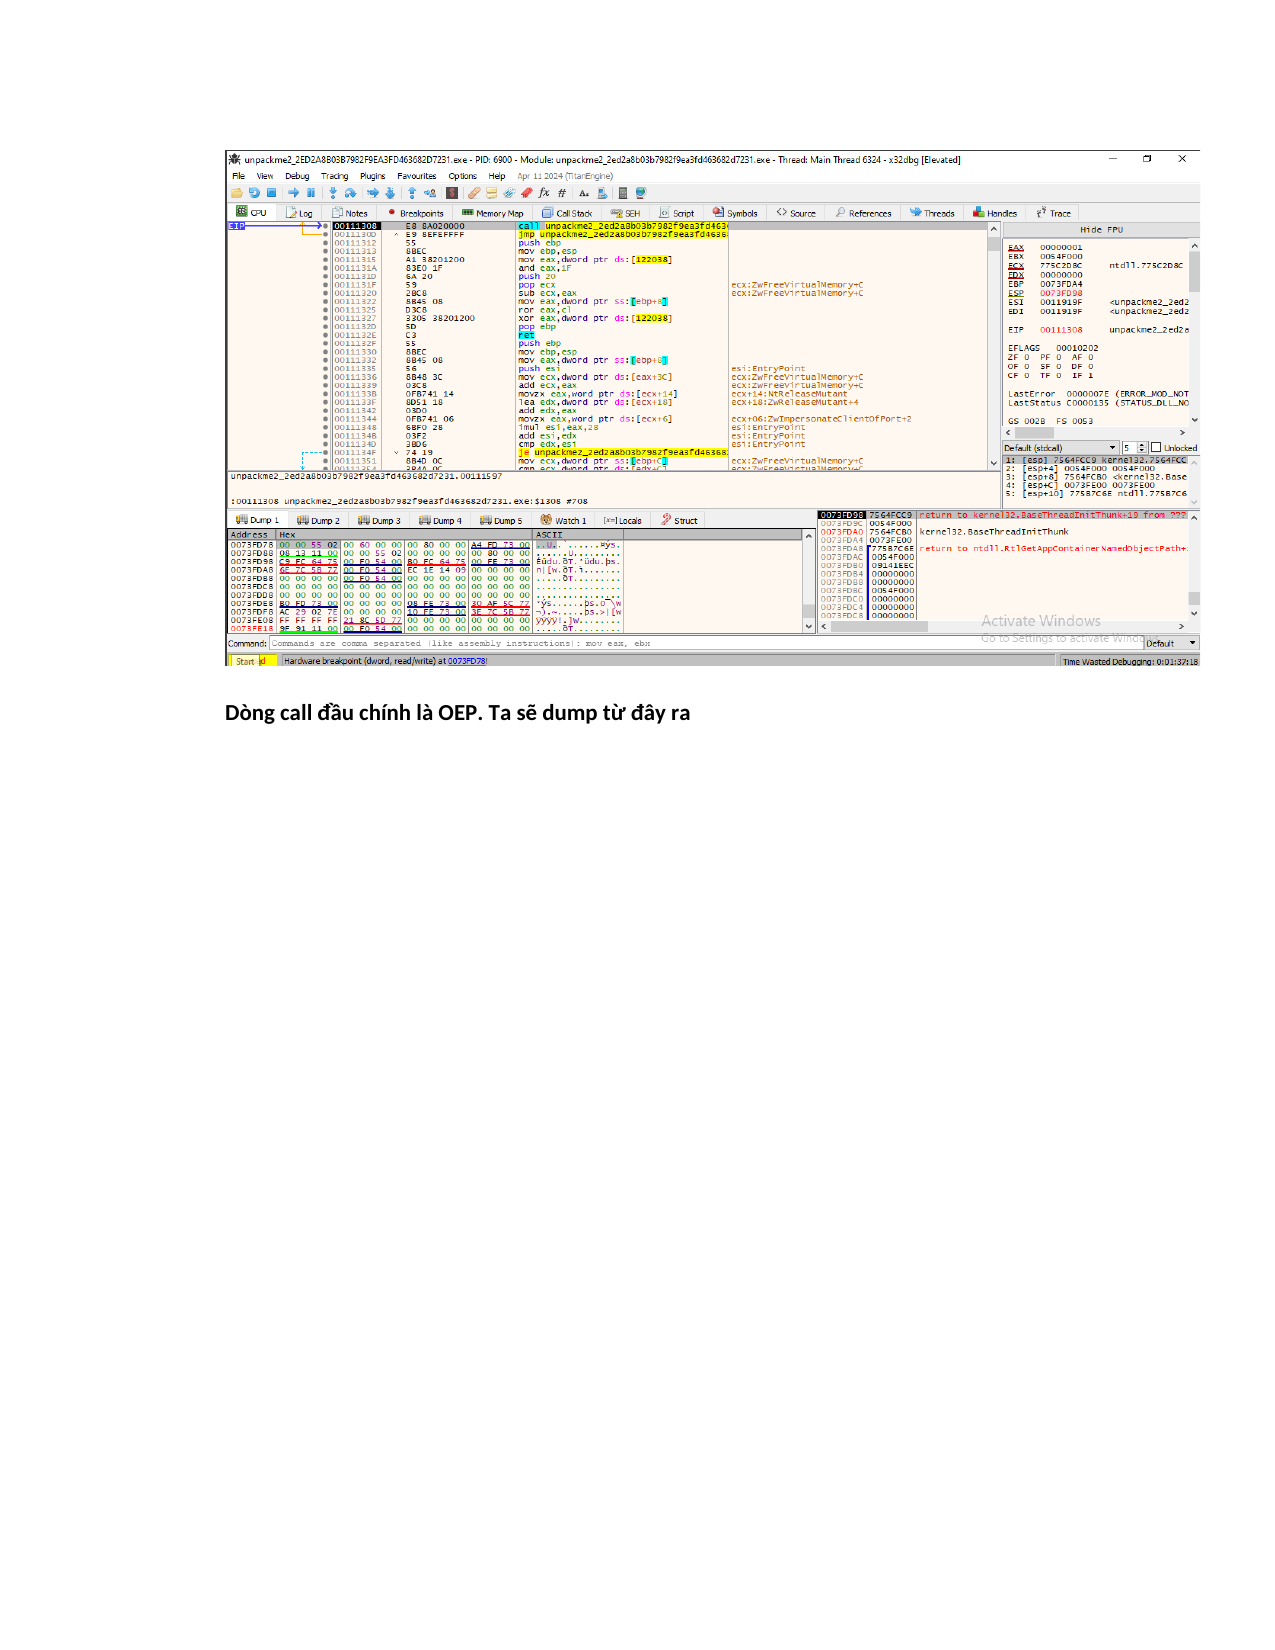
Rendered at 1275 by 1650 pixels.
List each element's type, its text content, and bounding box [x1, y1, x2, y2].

list Dòng call đầu chính là OEP. Ta sẽ dump từ đây ra [225, 698, 1125, 726]
picture [225, 150, 1200, 666]
